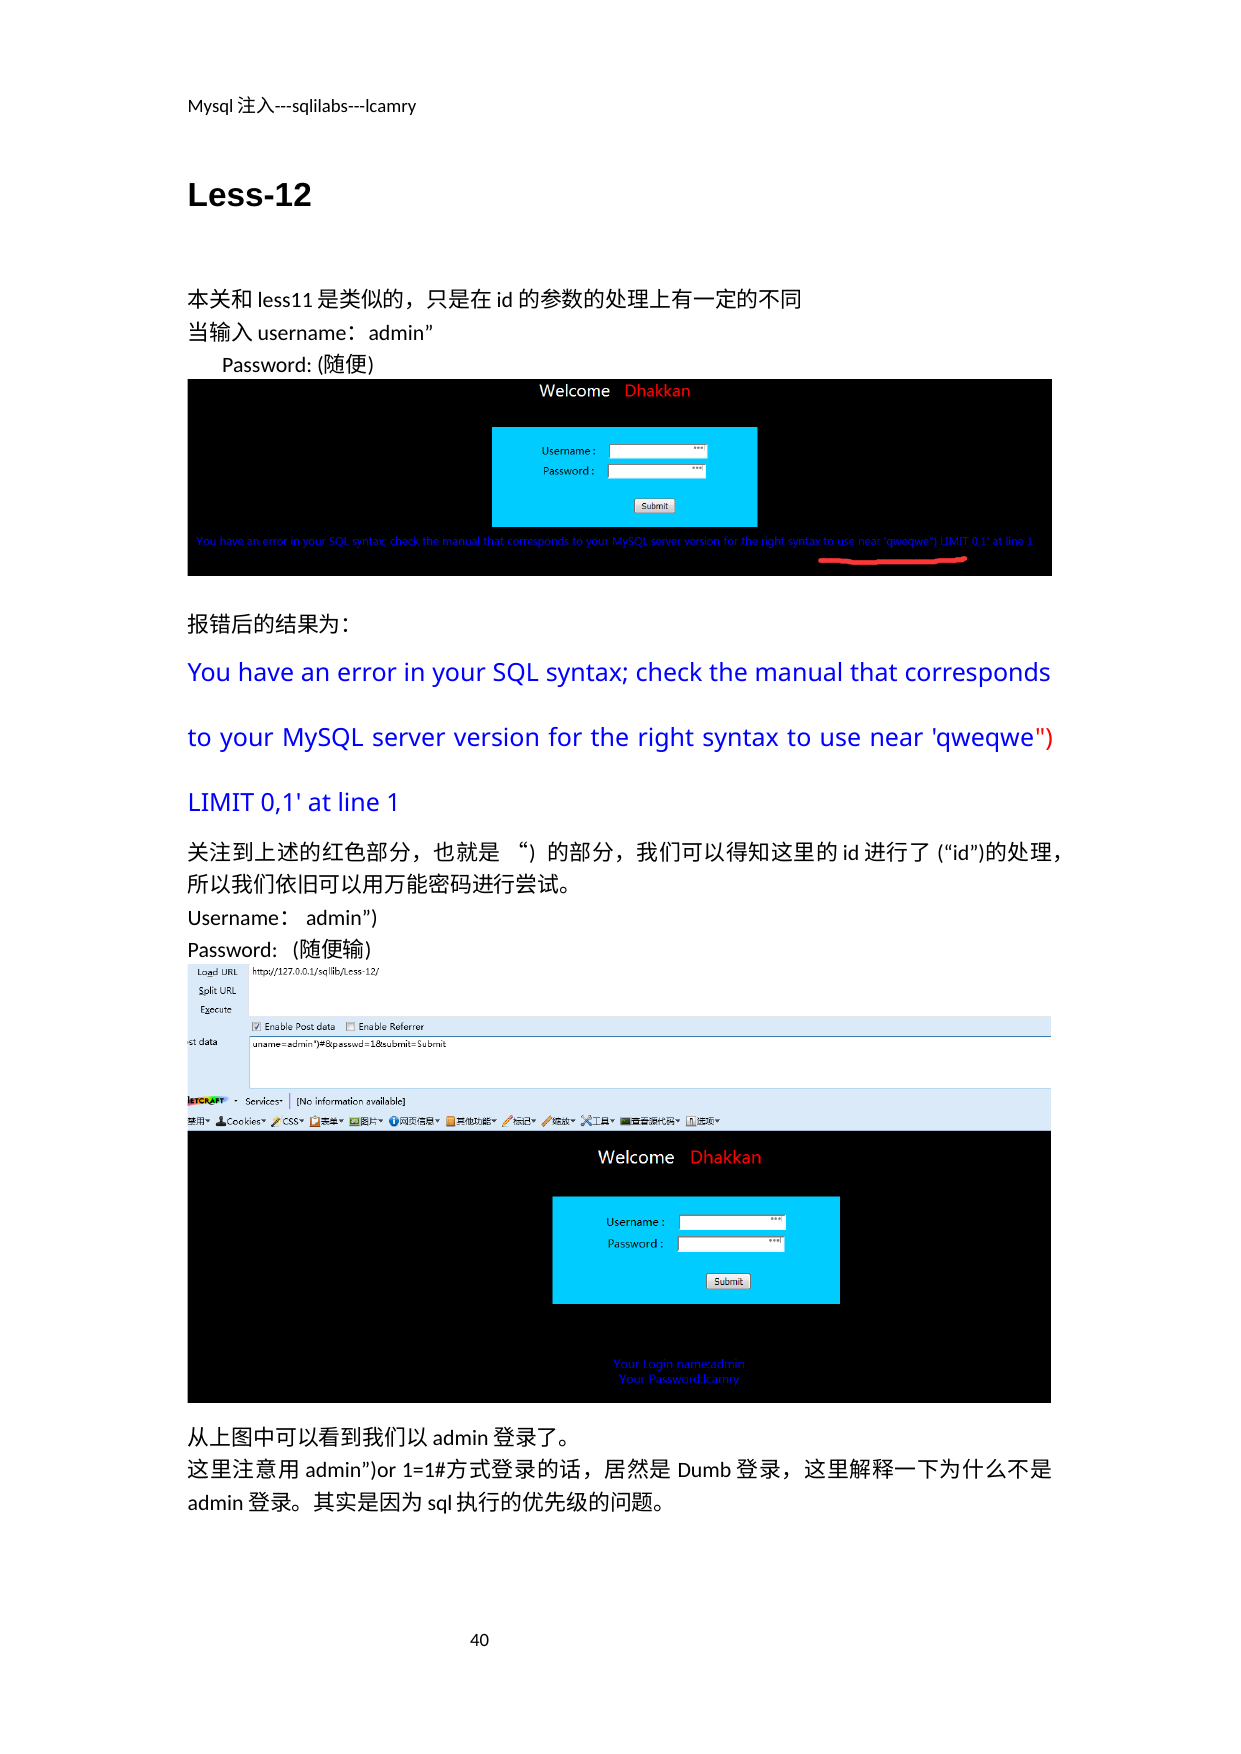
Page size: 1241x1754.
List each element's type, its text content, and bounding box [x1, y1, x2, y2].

text 本关和less11是类似的，只是在id 的参数的处理上有一定的不同 [187, 282, 1053, 314]
picture [187, 964, 1051, 1403]
text 报错后的结果为： [187, 607, 1053, 639]
text 关注到上述的红色部分，也就是 “) 的部分，我们可以得知这里的id进行了 (“id”)的处理，所以我们依旧可以用万能密码进行尝试。 [187, 834, 1053, 899]
text Username： admin”) [187, 899, 1053, 932]
text 当输入username：admin” [187, 314, 1053, 347]
text Password: (随便) [187, 347, 1053, 379]
text 这里注意用admin”)or 1=1#方式登录的话，居然是Dumb登录，这里解释一下为什么不是admin登录。其实是因为sql执行的优先级的问题。 [187, 1452, 1053, 1517]
subtitle Less-12 [187, 162, 1053, 227]
text You have an error in your SQL syntax; check the manual that corresponds to your MySQL server version for the right syntax to use near 'qweqwe") LIMIT 0,1' at line 1 [187, 639, 1053, 834]
text 从上图中可以看到我们以admin登录了。 [187, 1419, 1053, 1452]
picture [187, 379, 1052, 576]
text Password: (随便输) [187, 932, 1053, 964]
